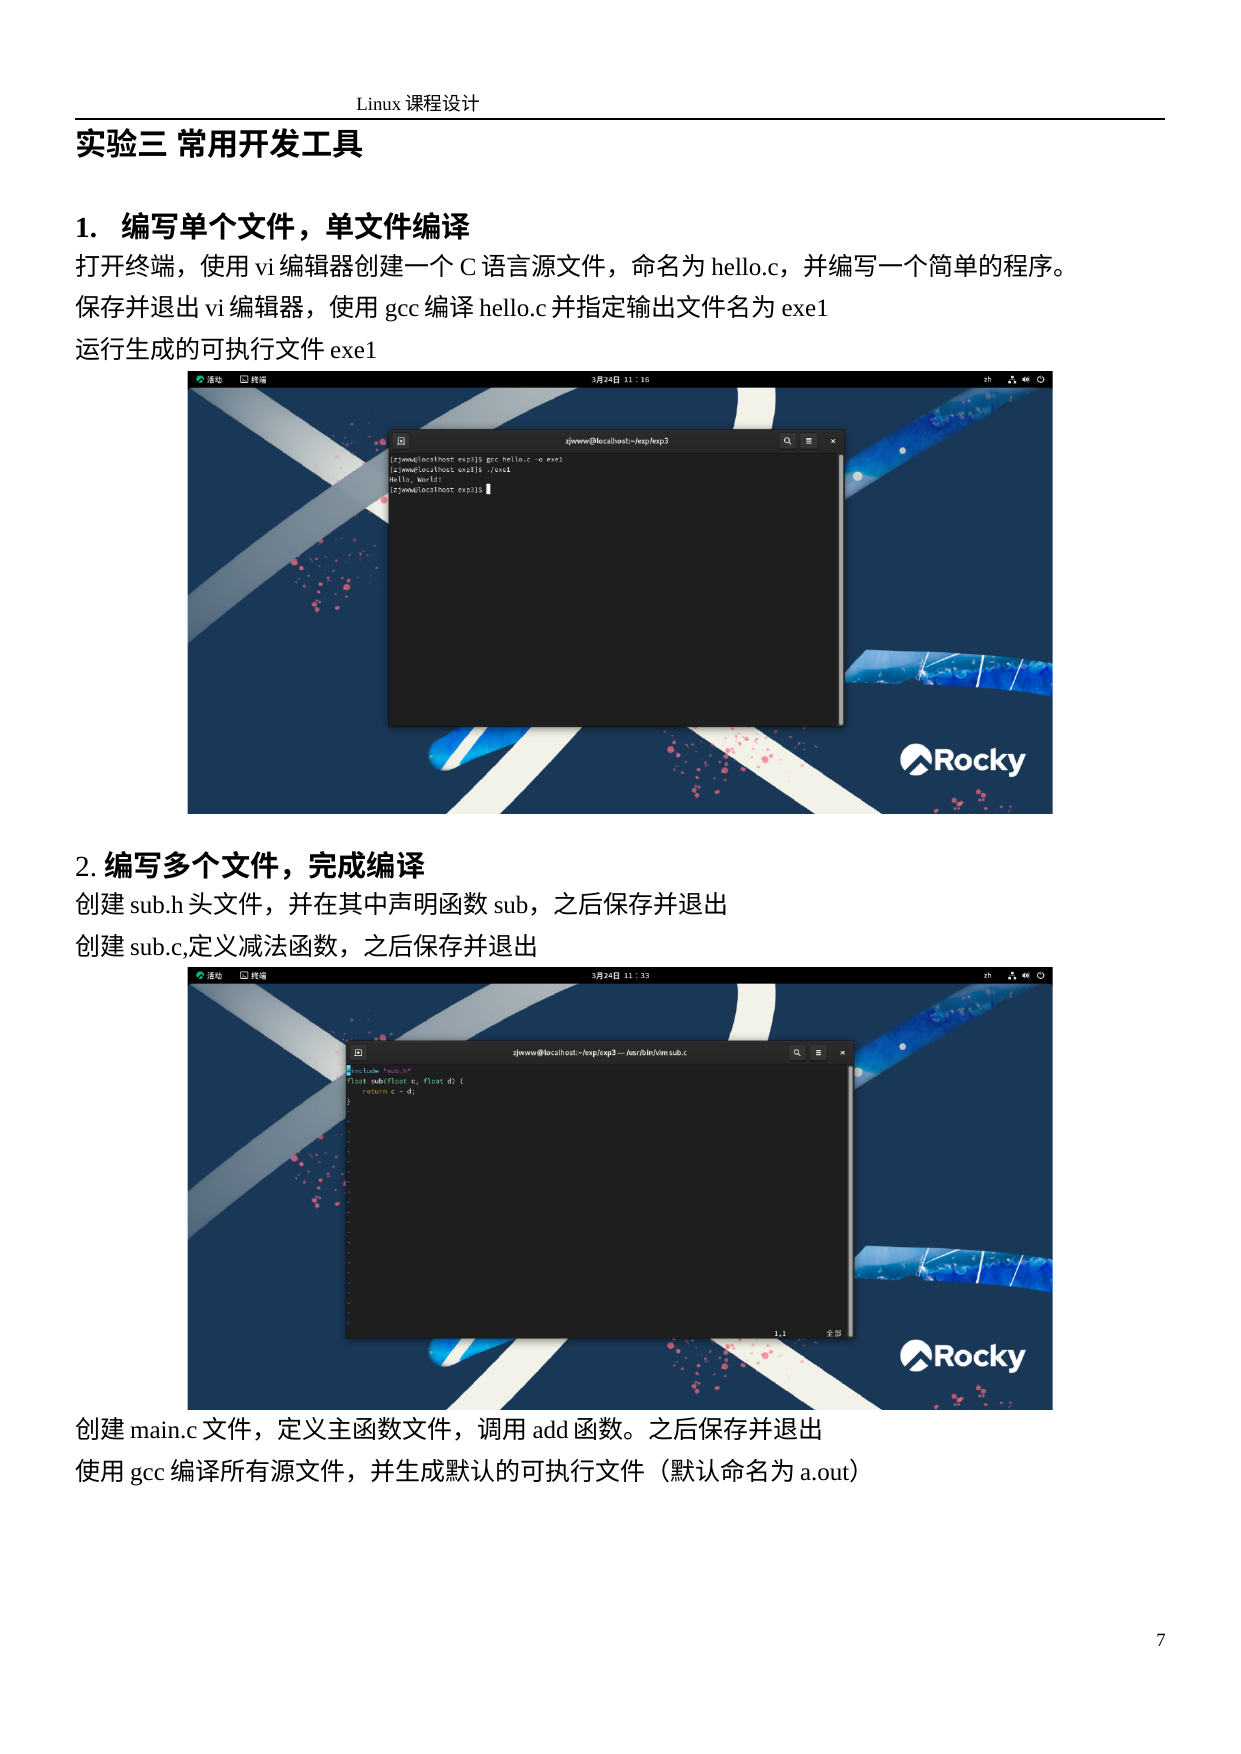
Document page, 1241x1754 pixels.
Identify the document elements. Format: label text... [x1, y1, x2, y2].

text 运行生成的可执行文件exe1 [75, 329, 1165, 366]
list 编写单个文件，单文件编译 [75, 204, 1165, 246]
text 创建main.c文件，定义主函数文件，调用add函数。之后保存并退出 [75, 1410, 1165, 1446]
subtitle 实验三 常用开发工具 [75, 120, 1165, 165]
text 保存并退出vi编辑器，使用gcc编译hello.c并指定输出文件名为exe1 [75, 288, 1165, 324]
text 使用gcc编译所有源文件，并生成默认的可执行文件（默认命名为a.out） [75, 1452, 1165, 1488]
picture [187, 371, 1053, 814]
text 2. 编写多个文件，完成编译 [75, 842, 1165, 884]
text 创建sub.c,定义减法函数，之后保存并退出 [75, 926, 1165, 962]
text 创建sub.h头文件，并在其中声明函数sub，之后保存并退出 [75, 884, 1165, 921]
text 打开终端，使用vi编辑器创建一个C语言源文件，命名为hello.c，并编写一个简单的程序。 [75, 246, 1165, 282]
picture [187, 967, 1053, 1410]
